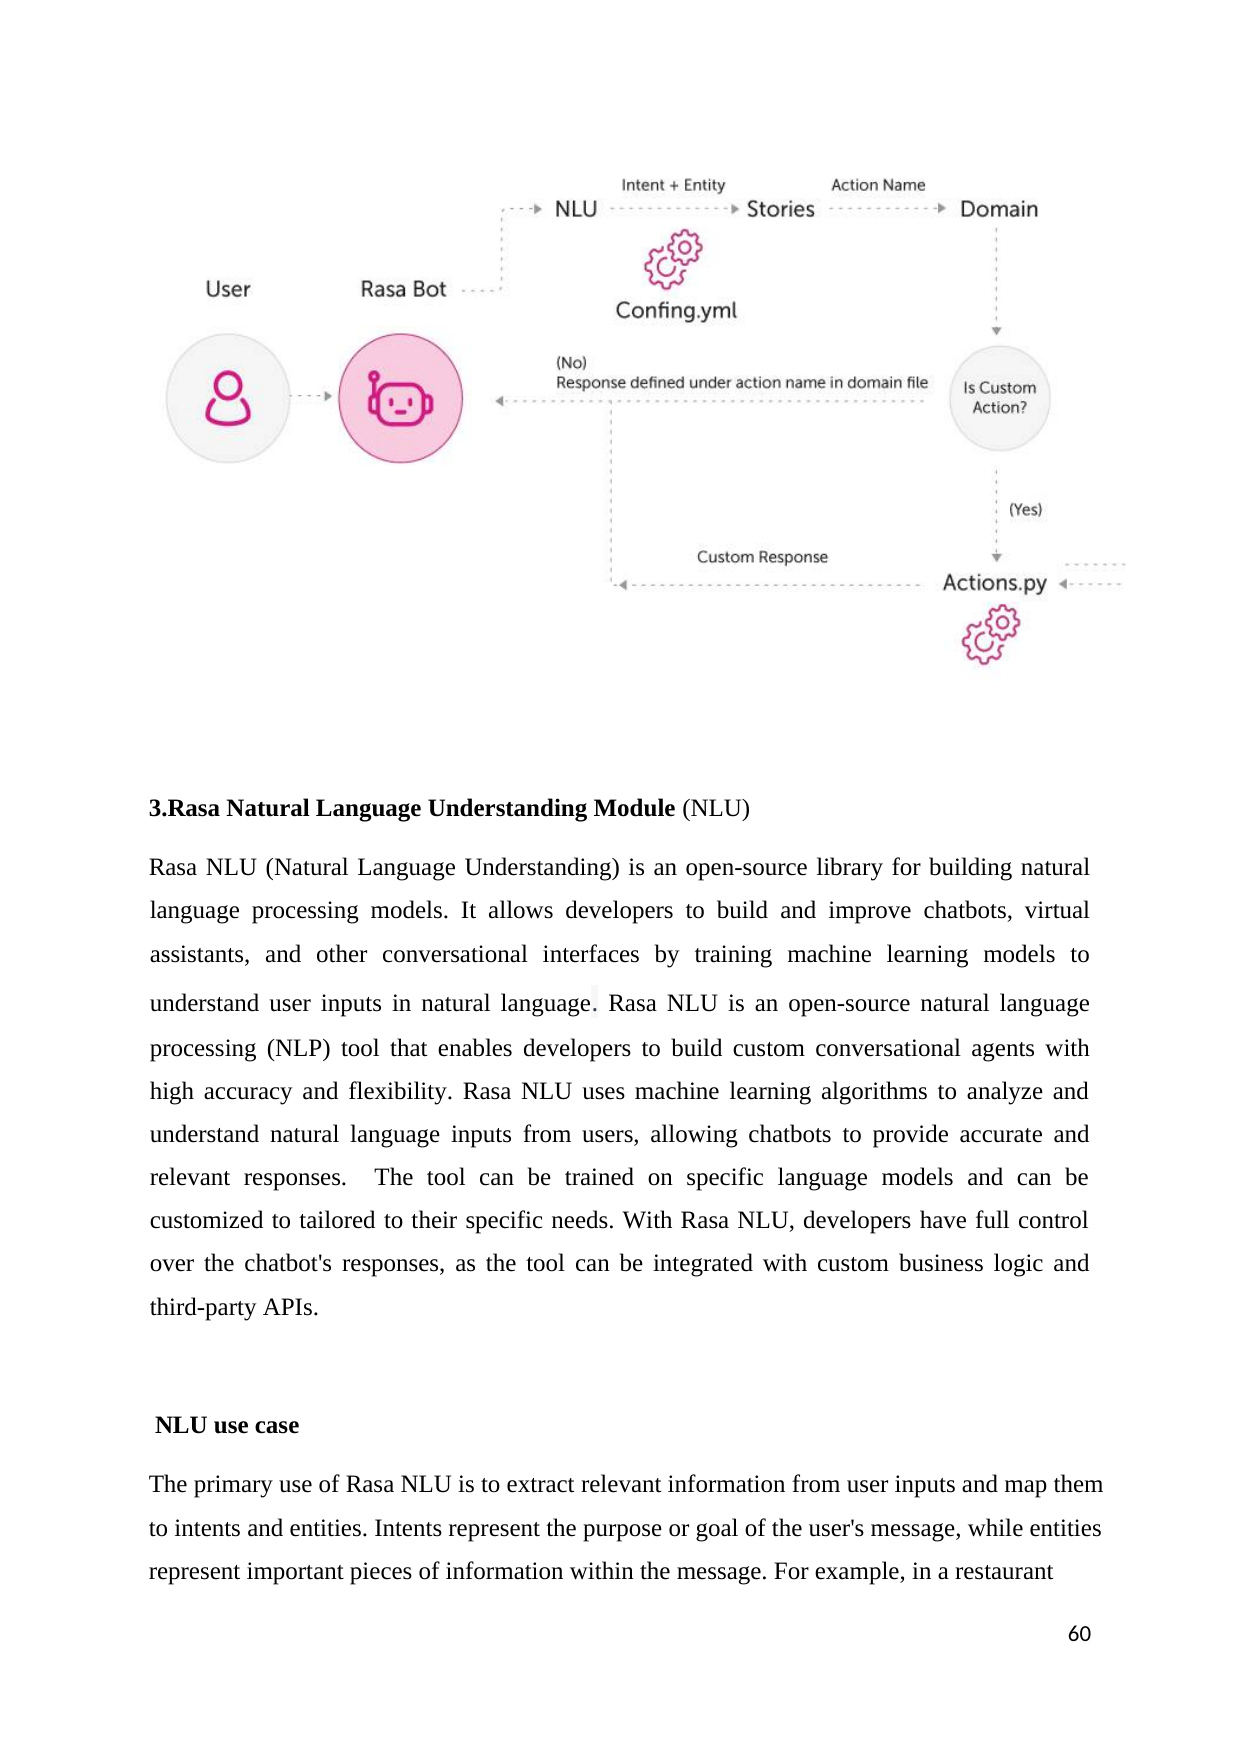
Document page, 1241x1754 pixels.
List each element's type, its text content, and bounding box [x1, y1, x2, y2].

picture [150, 150, 1126, 693]
text NLU use case [148, 1410, 1091, 1439]
text Rasa NLU (Natural Language Understanding) is an open-source library for building natural language processing models. It allows developers to build and improve chatbots, virtual assistants, and other conversational interfaces by training machine learning models to understand user inputs in natural language. Rasa NLU is an open-source natural language processing (NLP) tool that enables developers to build custom conversational agents with high accuracy and flexibility. Rasa NLU uses machine learning algorithms to analyze and understand natural language inputs from users, allowing chatbots to provide accurate and relevant responses. The tool can be trained on specific language models and can be customized to tailored to their specific needs. With Rasa NLU, developers have full control over the chatbot's responses, as the tool can be integrated with custom business logic and third-party APIs. [148, 852, 1091, 1320]
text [148, 1469, 1126, 1584]
text 3.Rasa Natural Language Understanding Module (NLU) [148, 793, 1091, 822]
